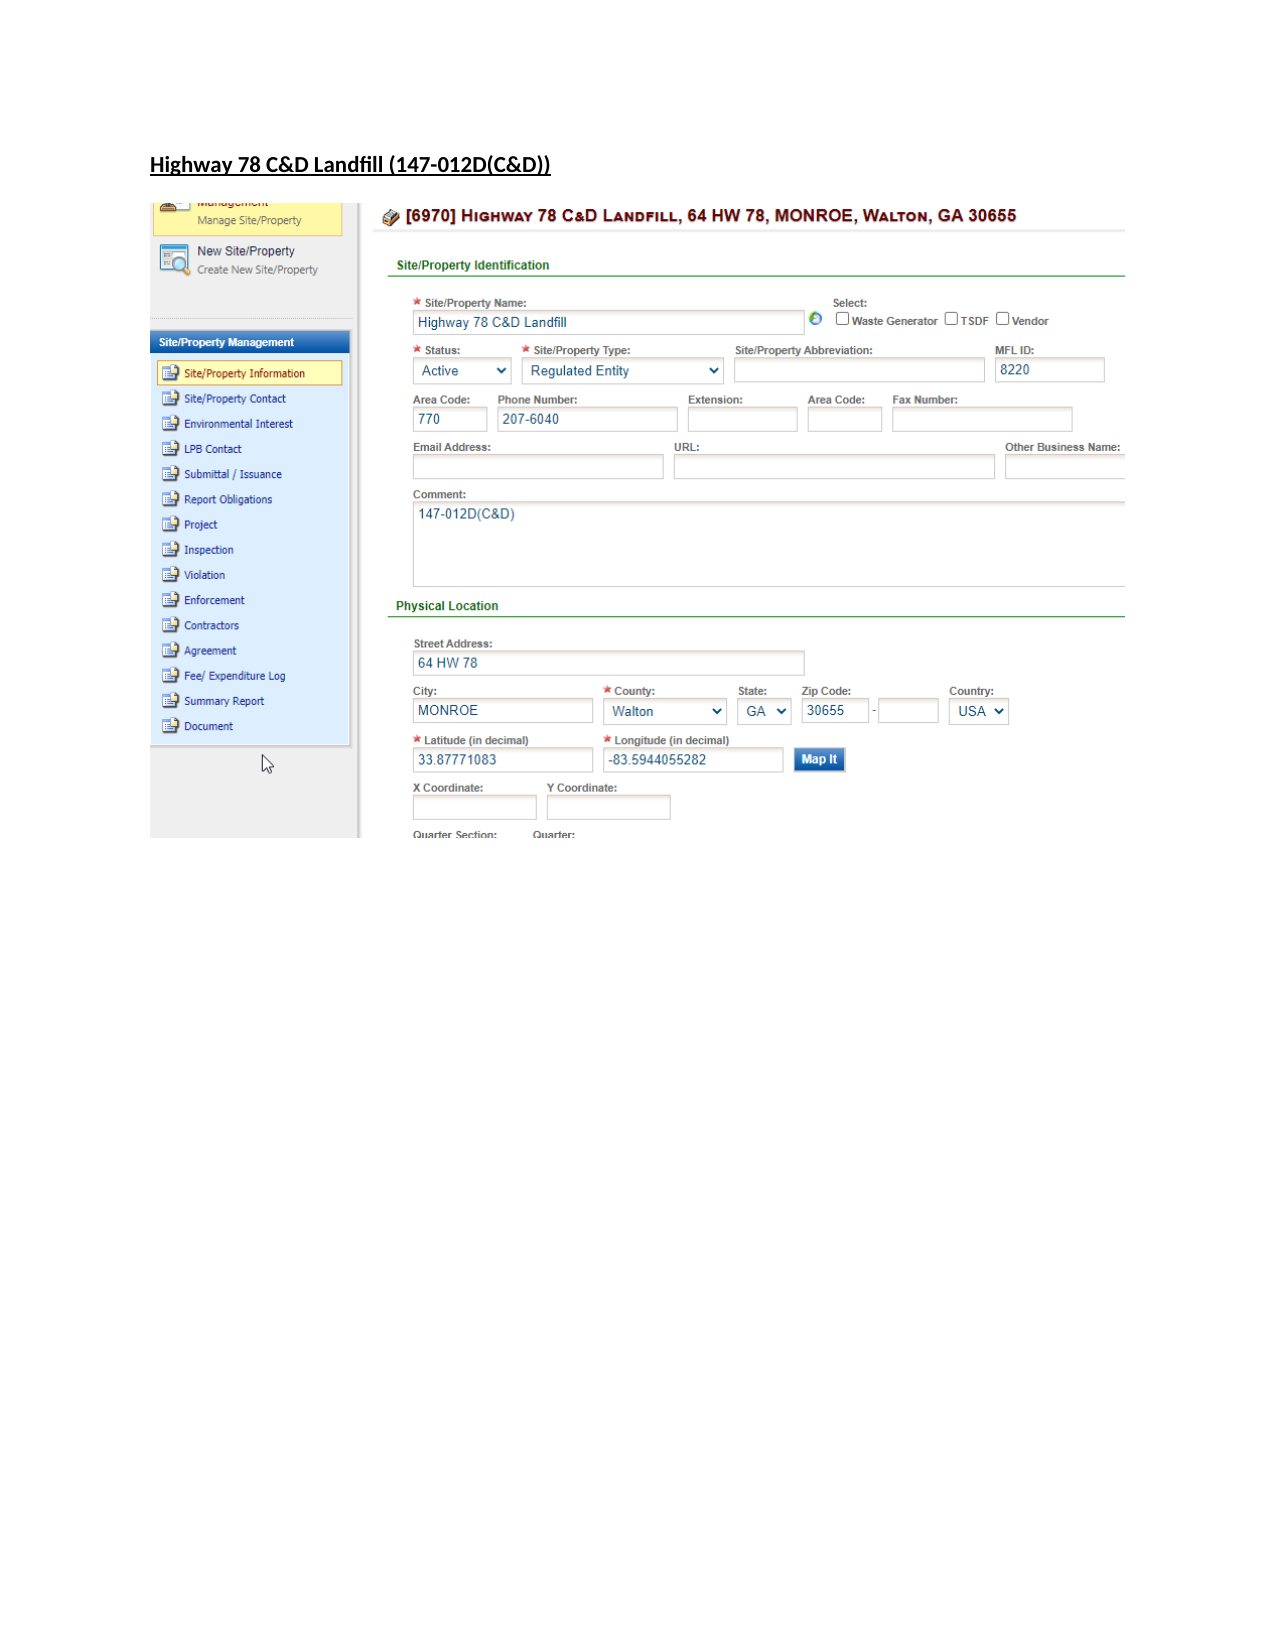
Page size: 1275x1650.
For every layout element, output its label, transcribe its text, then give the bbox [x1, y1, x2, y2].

text Highway 78 C&D Landfill (147-012D(C&D)) [150, 150, 1125, 178]
picture [150, 203, 1125, 838]
